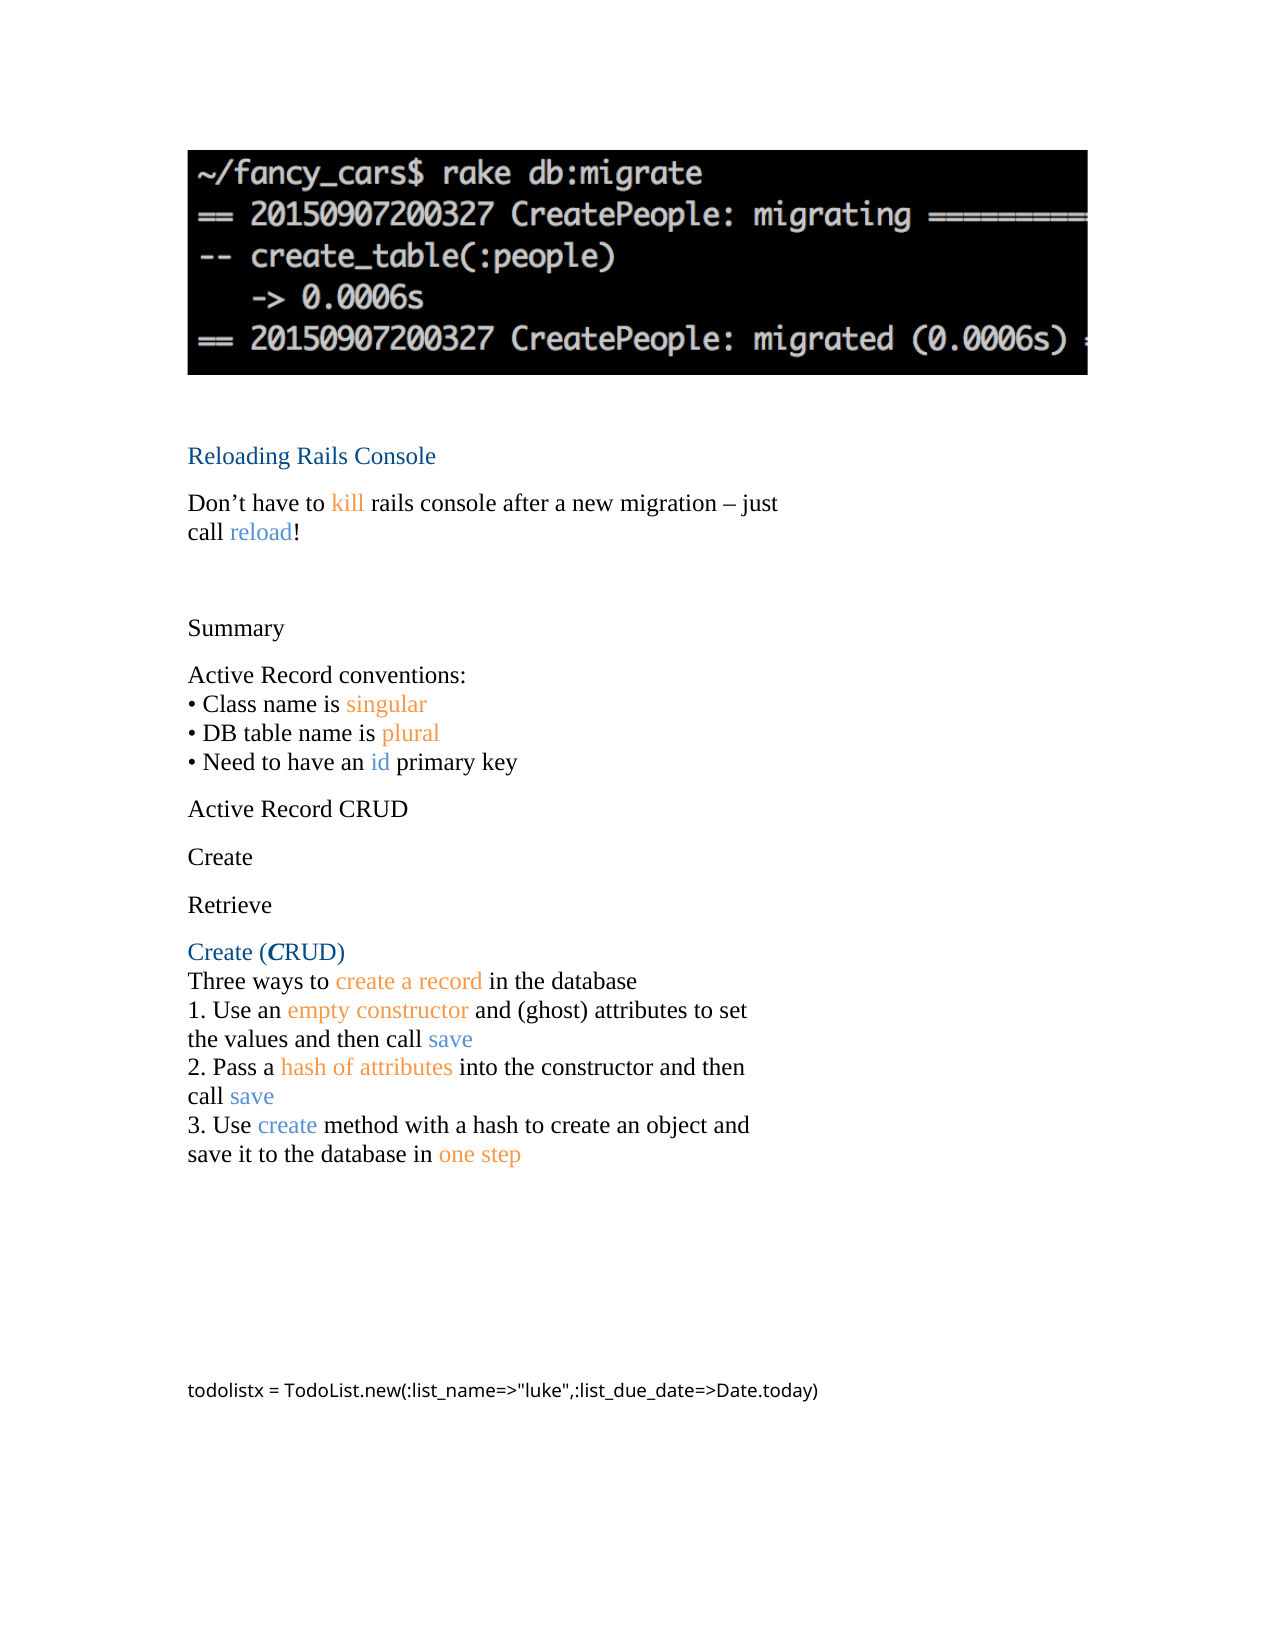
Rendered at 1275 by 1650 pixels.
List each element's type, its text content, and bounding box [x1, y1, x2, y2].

text call reload! [187, 517, 1087, 546]
text save it to the database in one step [187, 1139, 1087, 1167]
text Summary [187, 613, 1087, 641]
text call save [187, 1081, 1087, 1110]
text • DB table name is plural [187, 718, 1087, 747]
text • Class name is singular [187, 689, 1087, 718]
text the values and then call save [187, 1024, 1087, 1052]
text 3. Use create method with a hash to create an object and [187, 1110, 1087, 1139]
text Create (CRUD) [187, 937, 1087, 966]
text todolistx = TodoList.new(:list_name=>"luke",:list_due_date=>Date.today) [187, 1377, 1087, 1403]
text 1. Use an empty constructor and (ghost) attributes to set [187, 995, 1087, 1024]
text Reloading Rails Console [187, 441, 1087, 469]
text 2. Pass a hash of attributes into the constructor and then [187, 1052, 1087, 1081]
text Active Record conventions: [187, 660, 1087, 689]
text Three ways to create a record in the database [187, 966, 1087, 995]
text Retrieve [187, 890, 1087, 918]
text Create [187, 842, 1087, 871]
text Don’t have to kill rails console after a new migration – just [187, 488, 1087, 517]
text • Need to have an id primary key [187, 747, 1087, 775]
text Active Record CRUD [187, 794, 1087, 823]
